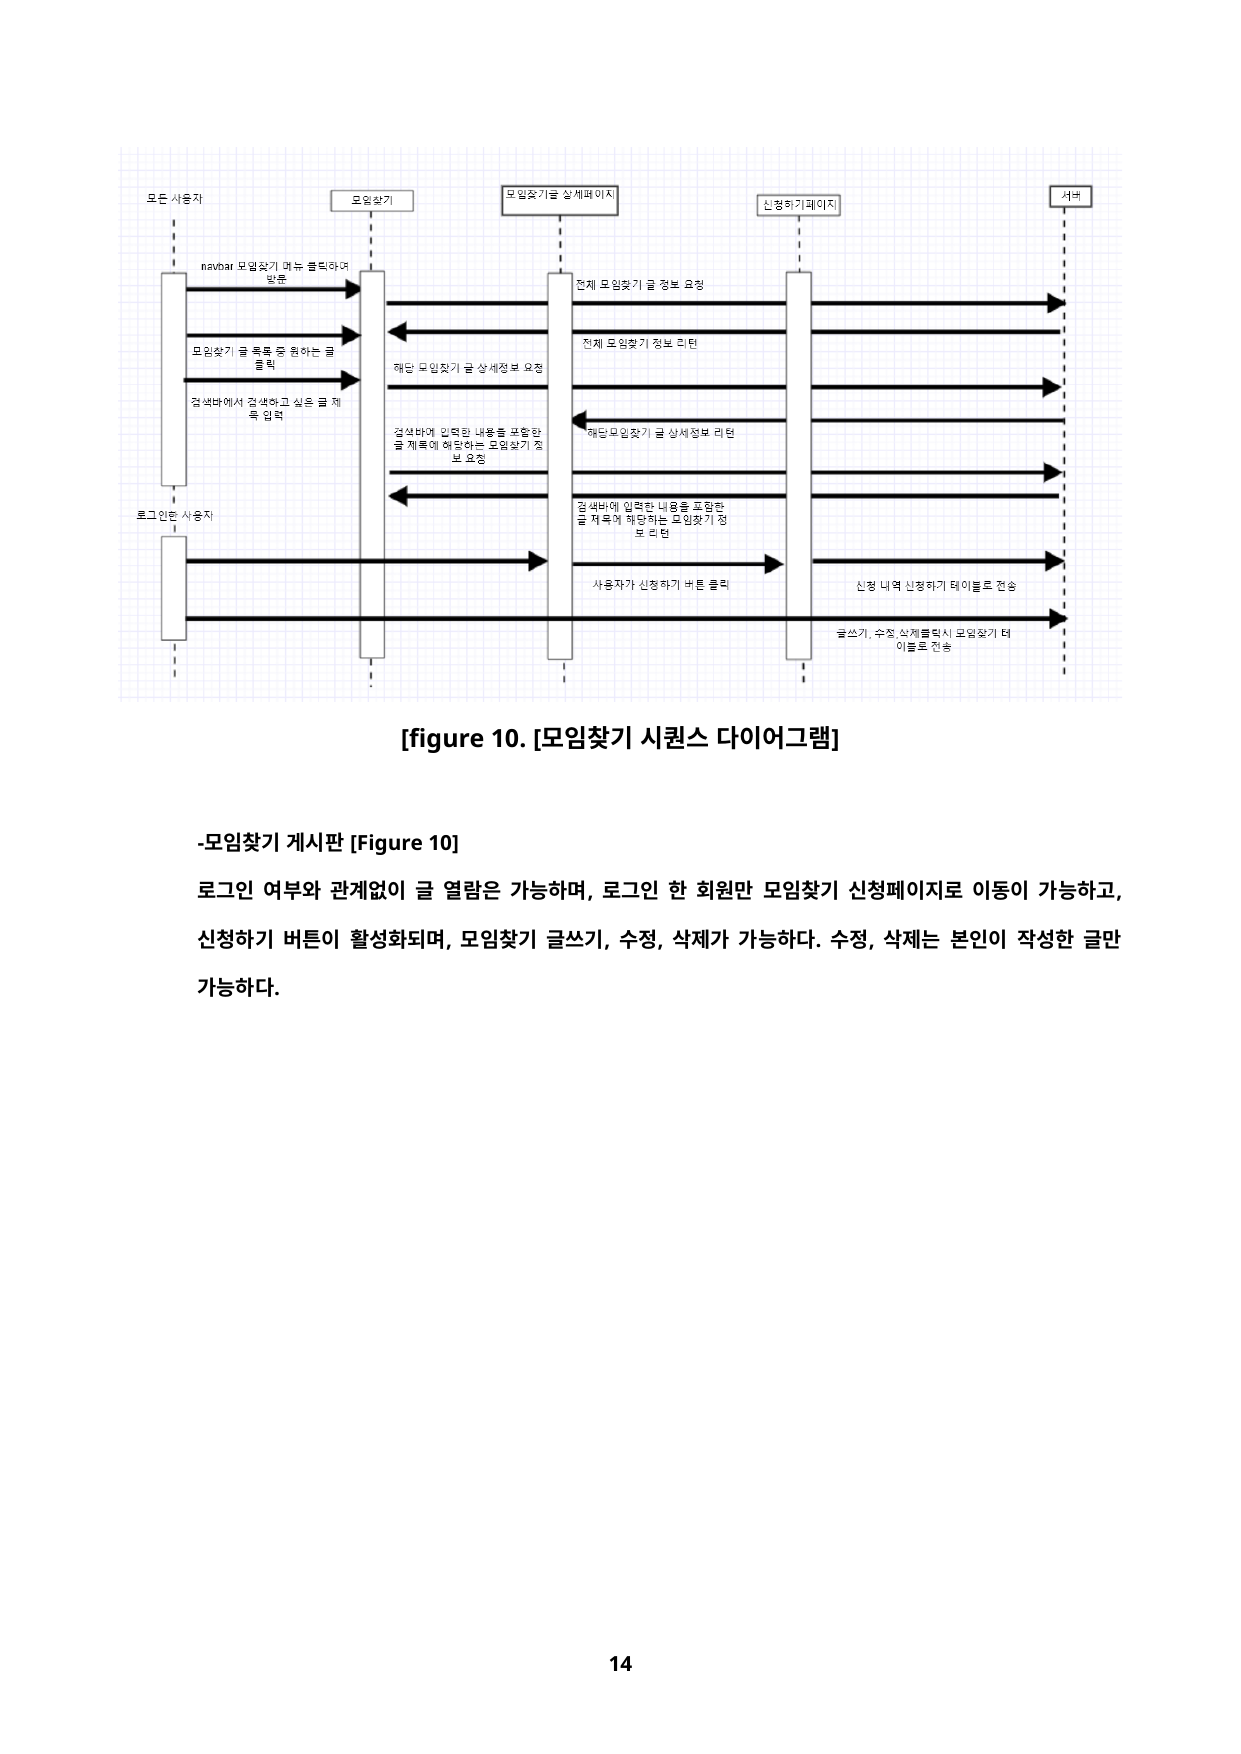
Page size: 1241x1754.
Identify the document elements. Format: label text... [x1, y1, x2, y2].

list 로그인 여부와 관계없이 글 열람은 가능하며, 로그인 한 회원만 모임찾기 신청페이지로 이동이 가능하고, 신청하기 버튼이 활성화되며, 모임찾기 글쓰기, 수정, 삭제가 가능하다. 수정, 삭제는 본인이 작성한 글만 가능하다. [189, 872, 1130, 1004]
picture [118, 147, 1123, 702]
list -모임찾기 게시판 [Figure 10] [189, 824, 1130, 856]
text [figure 10. [모임찾기 시퀀스 다이어그램] [118, 719, 1122, 755]
